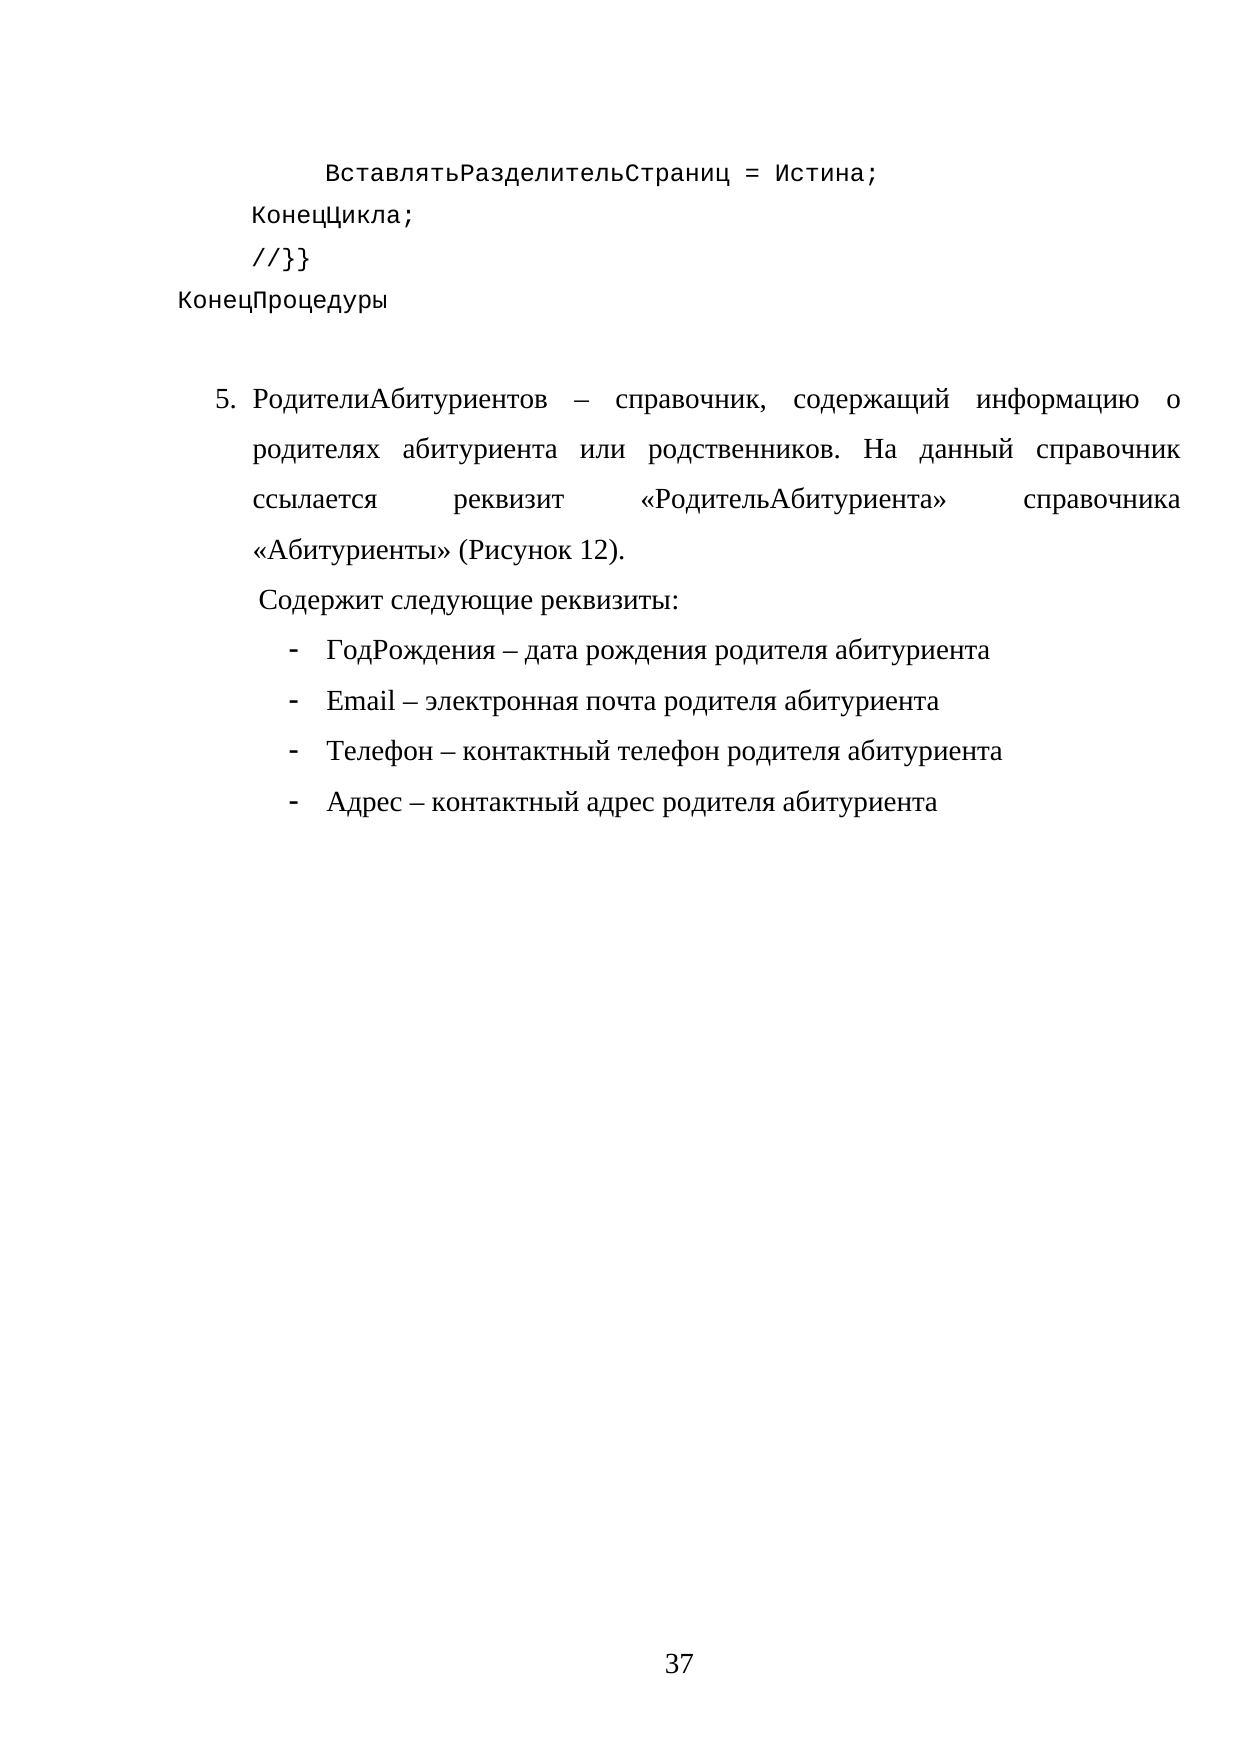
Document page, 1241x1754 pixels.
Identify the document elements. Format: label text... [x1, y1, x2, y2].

list ГодРождения – дата рождения родителя абитуриента [288, 632, 1181, 666]
list Телефон – контактный телефон родителя абитуриента [288, 733, 1181, 767]
text //}} [177, 246, 1181, 274]
list Адрес – контактный адрес родителя абитуриента [288, 784, 1181, 817]
text ВставлятьРазделительСтраниц = Истина; [177, 161, 1181, 189]
text КонецПроцедуры [177, 288, 1181, 316]
list Email – электронная почта родителя абитуриента [288, 683, 1181, 717]
list РодителиАбитуриентов – справочник, содержащий информацию о родителях абитуриента или родственников. На данный справочник ссылается реквизит «РодительАбитуриента» справочника «Абитуриенты» (Рисунок 12). [215, 381, 1181, 565]
list Содержит следующие реквизиты: [251, 582, 1181, 616]
text КонецЦикла; [177, 203, 1181, 231]
